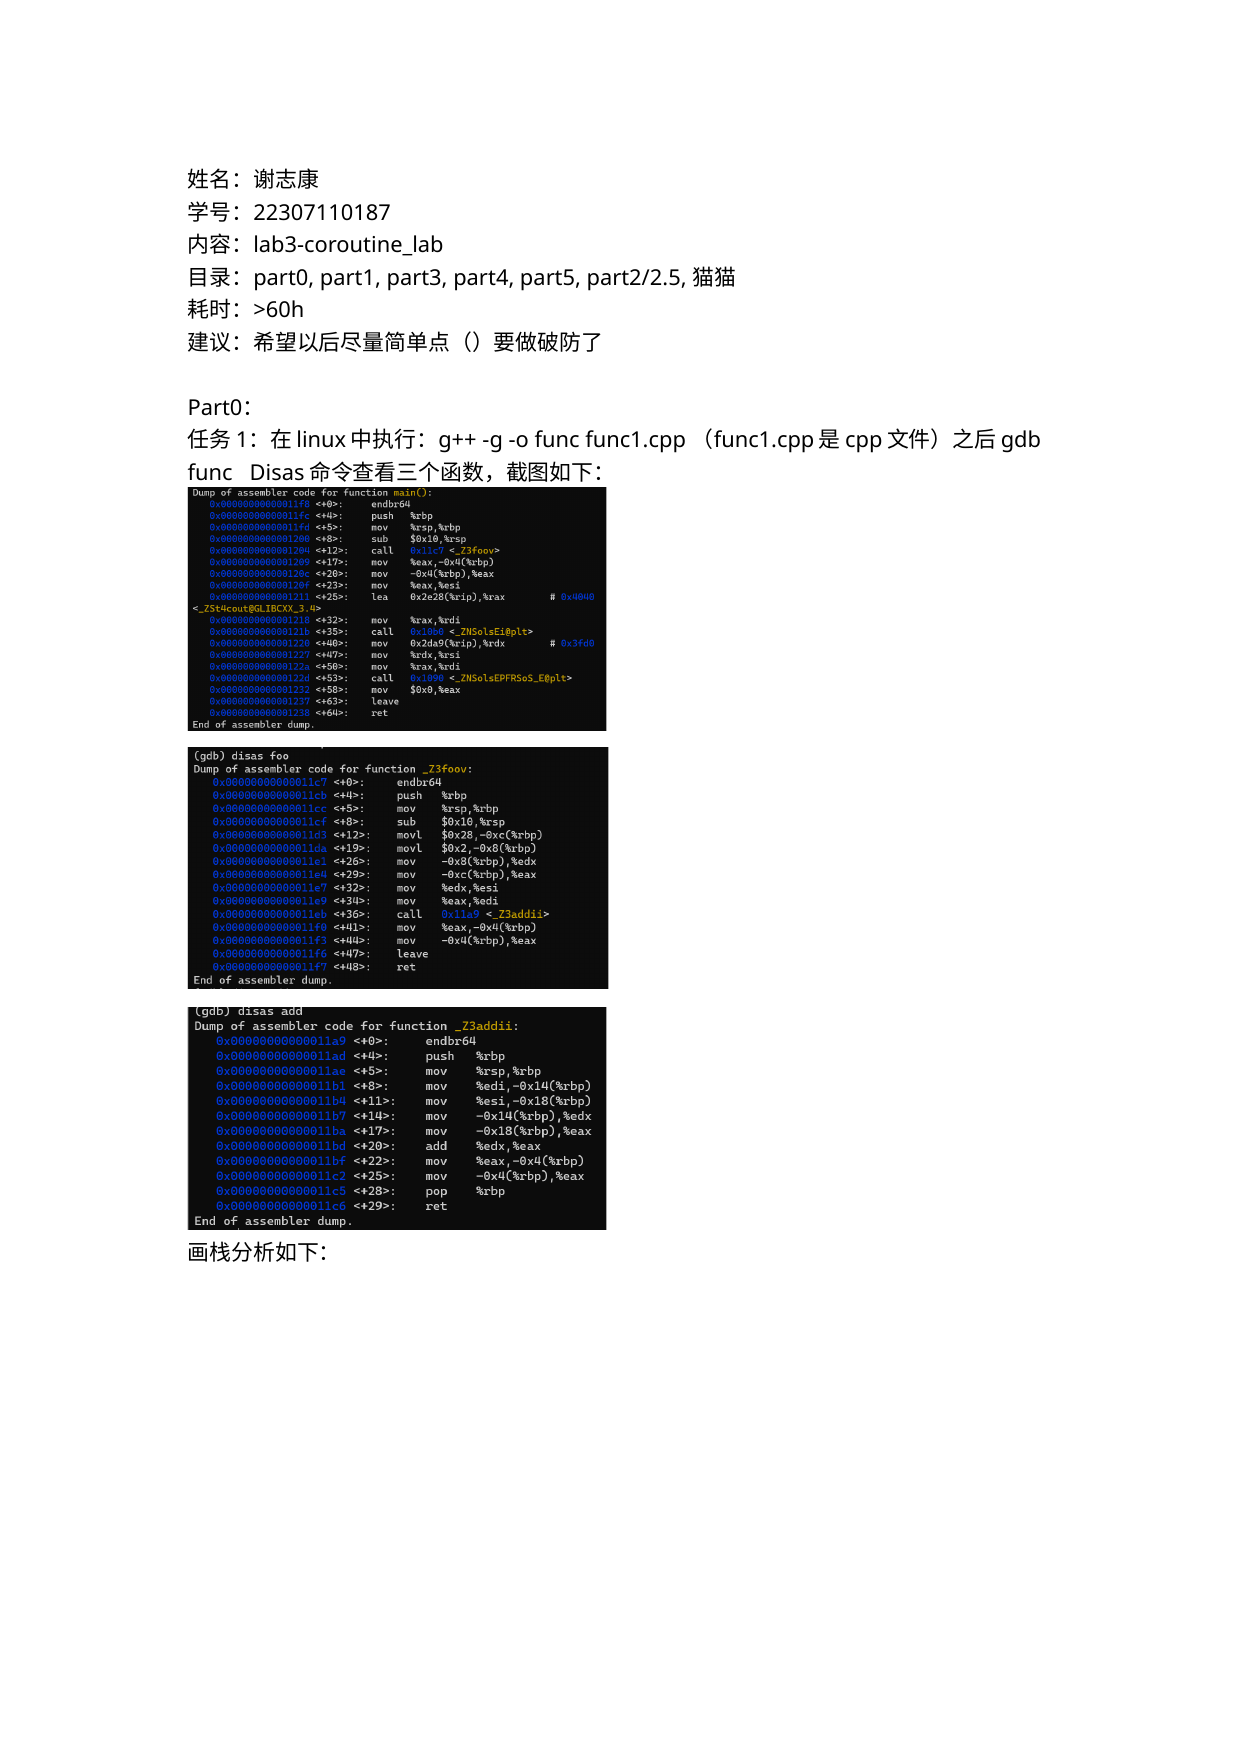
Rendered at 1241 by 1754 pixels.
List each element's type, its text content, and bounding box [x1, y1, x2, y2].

text 任务1：在linux中执行：g++ -g -o func func1.cpp （func1.cpp是cpp文件）之后gdb func Disas命令查看三个函数，截图如下： [187, 422, 1053, 487]
text 目录：part0, part1, part3, part4, part5, part2/2.5, 猫猫 [187, 259, 1053, 292]
text Part0： [187, 389, 1053, 422]
text 内容：lab3-coroutine_lab [187, 227, 1053, 259]
text 画栈分析如下： [187, 1234, 1053, 1267]
text 建议：希望以后尽量简单点（）要做破防了 [187, 324, 1053, 357]
text 耗时：>60h [187, 292, 1053, 324]
picture [187, 487, 607, 731]
picture [187, 1007, 607, 1230]
text 学号：22307110187 [187, 194, 1053, 227]
text 姓名：谢志康 [187, 162, 1053, 194]
picture [187, 747, 609, 989]
